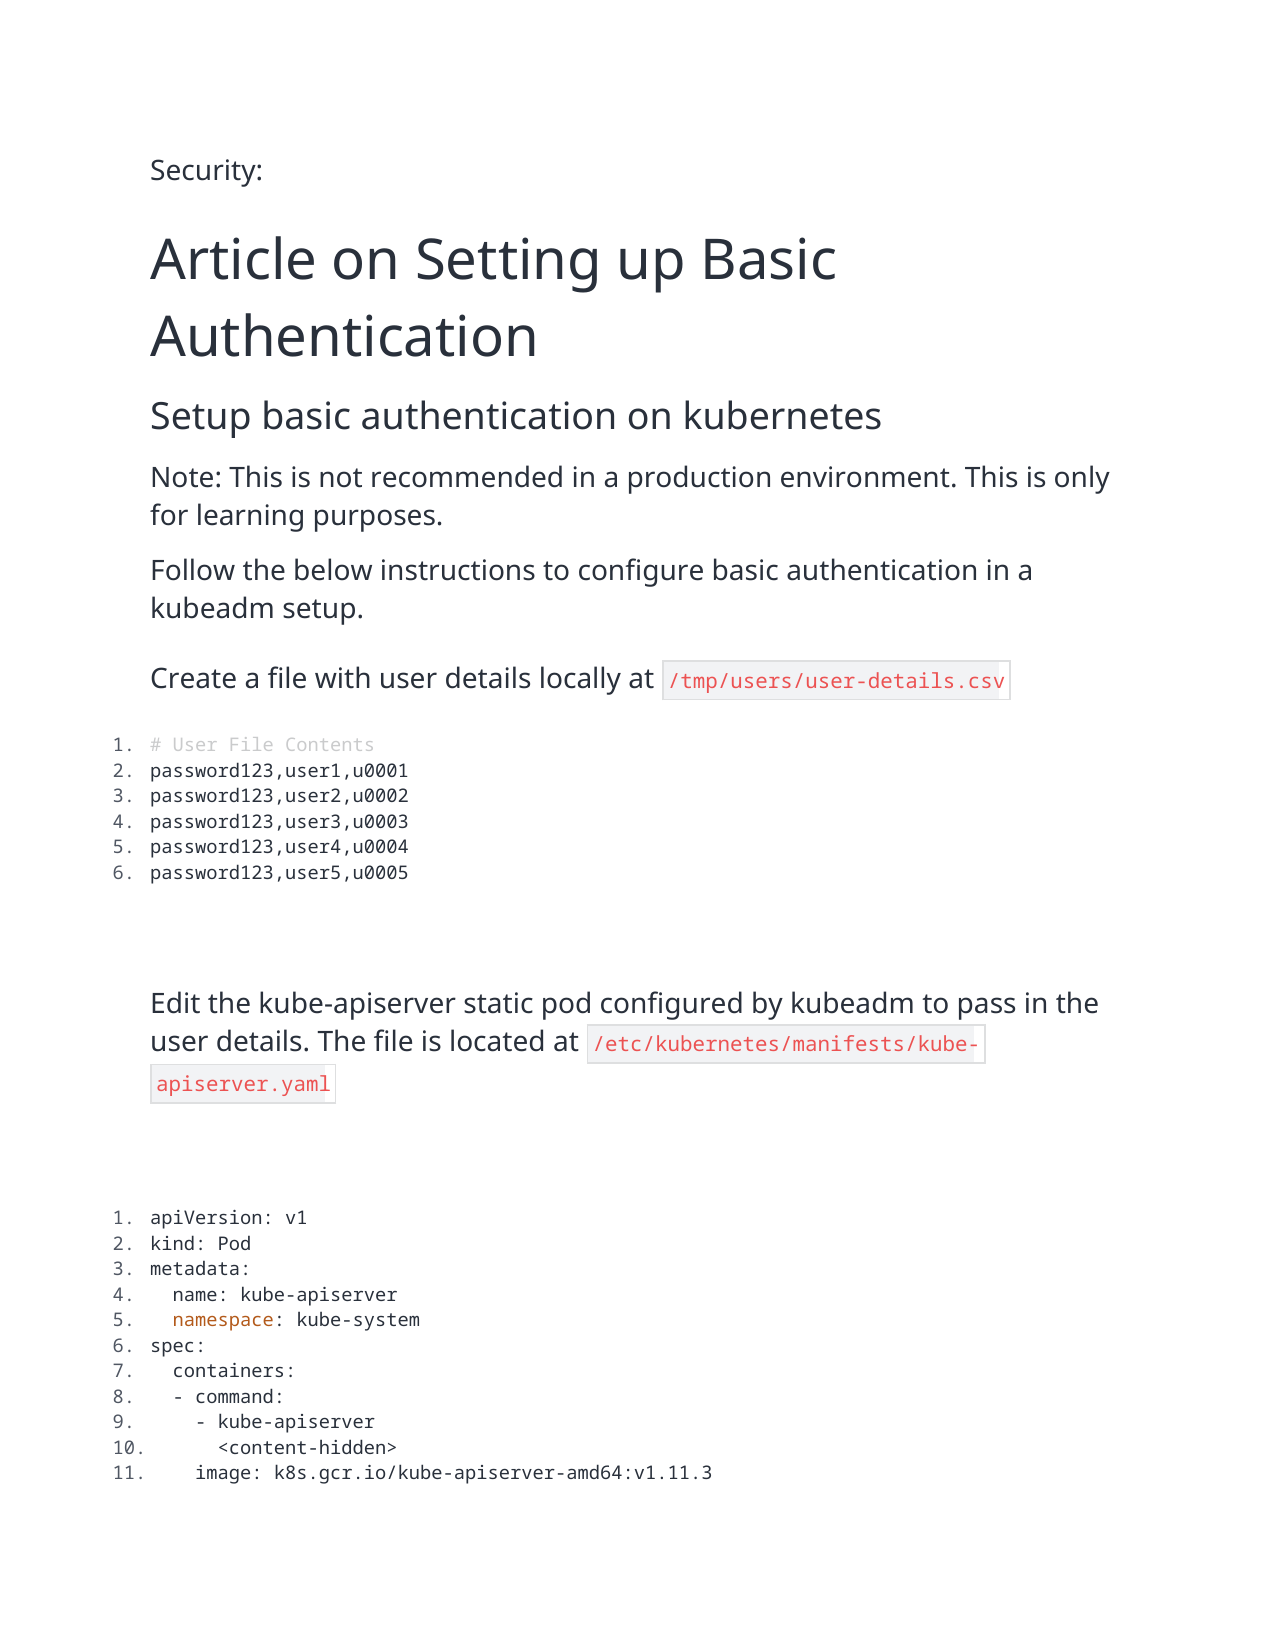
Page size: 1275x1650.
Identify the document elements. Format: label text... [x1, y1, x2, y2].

list spec: [112, 1332, 1125, 1358]
text Edit the kube-apiserver static pod configured by kubeadm to pass in the user details. The file is located at /etc/kubernetes/manifests/kube-apiserver.yaml [150, 983, 1125, 1104]
list - kube-apiserver [112, 1409, 1125, 1434]
list kind: Pod [112, 1230, 1125, 1256]
list password123,user5,u0005 [112, 859, 1125, 885]
list - command: [112, 1383, 1125, 1409]
list image: k8s.gcr.io/kube-apiserver-amd64:v1.11.3 [112, 1460, 1125, 1485]
text Security: [150, 150, 1125, 188]
text Setup basic authentication on kubernetes [150, 389, 1125, 441]
text Create a file with user details locally at /tmp/users/user-details.csv [150, 658, 1125, 700]
list namespace: kube-system [112, 1307, 1125, 1332]
list # User File Contents [112, 732, 1125, 757]
list apiVersion: v1 [112, 1204, 1125, 1230]
text Note: This is not recommended in a production environment. This is only for learning purposes. [150, 457, 1125, 534]
text Article on Setting up Basic Authentication [150, 219, 1125, 373]
list name: kube-apiserver [112, 1281, 1125, 1307]
list <content-hidden> [112, 1434, 1125, 1460]
list containers: [112, 1358, 1125, 1383]
list password123,user2,u0002 [112, 783, 1125, 808]
list password123,user4,u0004 [112, 834, 1125, 859]
list password123,user1,u0001 [112, 757, 1125, 783]
list metadata: [112, 1256, 1125, 1281]
list password123,user3,u0003 [112, 808, 1125, 834]
text Follow the below instructions to configure basic authentication in a kubeadm setup. [150, 550, 1125, 627]
